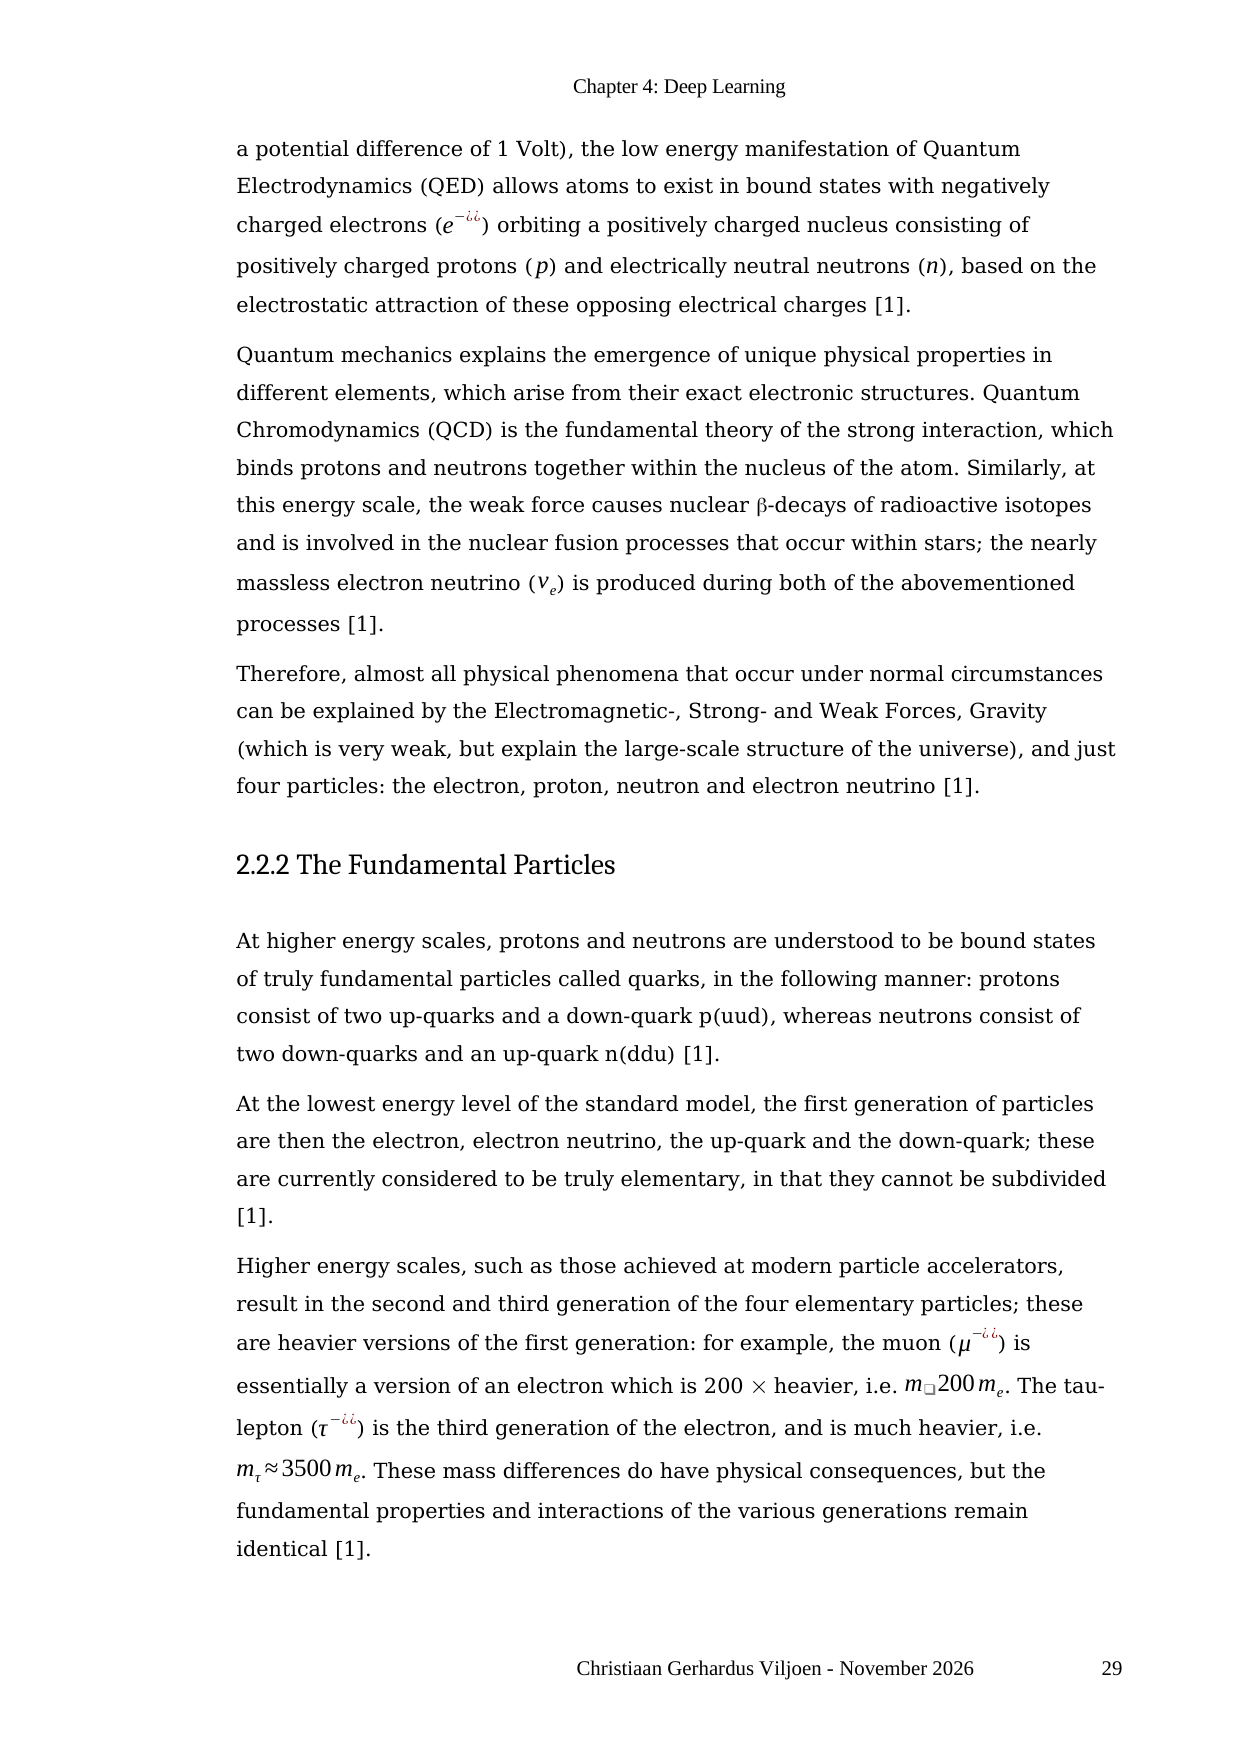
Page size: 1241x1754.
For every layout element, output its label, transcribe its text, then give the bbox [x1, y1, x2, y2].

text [236, 135, 1122, 317]
text At higher energy scales, protons and neutrons are understood to be bound states of truly fundamental particles called quarks, in the following manner: protons consist of two up-quarks and a down-quark p(uud), whereas neutrons consist of two down-quarks and an up-quark n(ddu). [236, 928, 1122, 1065]
text Therefore, almost all physical phenomena that occur under normal circumstances can be explained by the Electromagnetic-, Strong- and Weak Forces, Gravity (which is very weak, but explain the large-scale structure of the universe), and just four particles: the electron, proton, neutron and electron neutrino. [236, 661, 1122, 798]
text At the lowest energy level of the standard model, the first generation of particles are then the electron, electron neutrino, the up-quark and the down-quark; these are currently considered to be truly elementary, in that they cannot be subdivided. [236, 1090, 1122, 1228]
subtitle The Fundamental Particles [236, 848, 1122, 882]
text Higher energy scales, such as those achieved at modern particle accelerators, result in the second and third generation of the four elementary particles; these are heavier versions of the first generation: for example, the muon () is essentially a version of an electron which is 200 heavier, i.e. . The tau-lepton () is the third generation of the electron, and is much heavier, i.e. . These mass differences do have physical consequences, but the fundamental properties and interactions of the various generations remain identical . [236, 1253, 1122, 1561]
text Quantum mechanics explains the emergence of unique physical properties in different elements, which arise from their exact electronic structures. Quantum Chromodynamics (QCD) is the fundamental theory of the strong interaction, which binds protons and neutrons together within the nucleus of the atom. Similarly, at this energy scale, the weak force causes nuclear -decays of radioactive isotopes and is involved in the nuclear fusion processes that occur within stars; the nearly massless electron neutrino () is produced during both of the abovementioned processes. [236, 342, 1122, 636]
